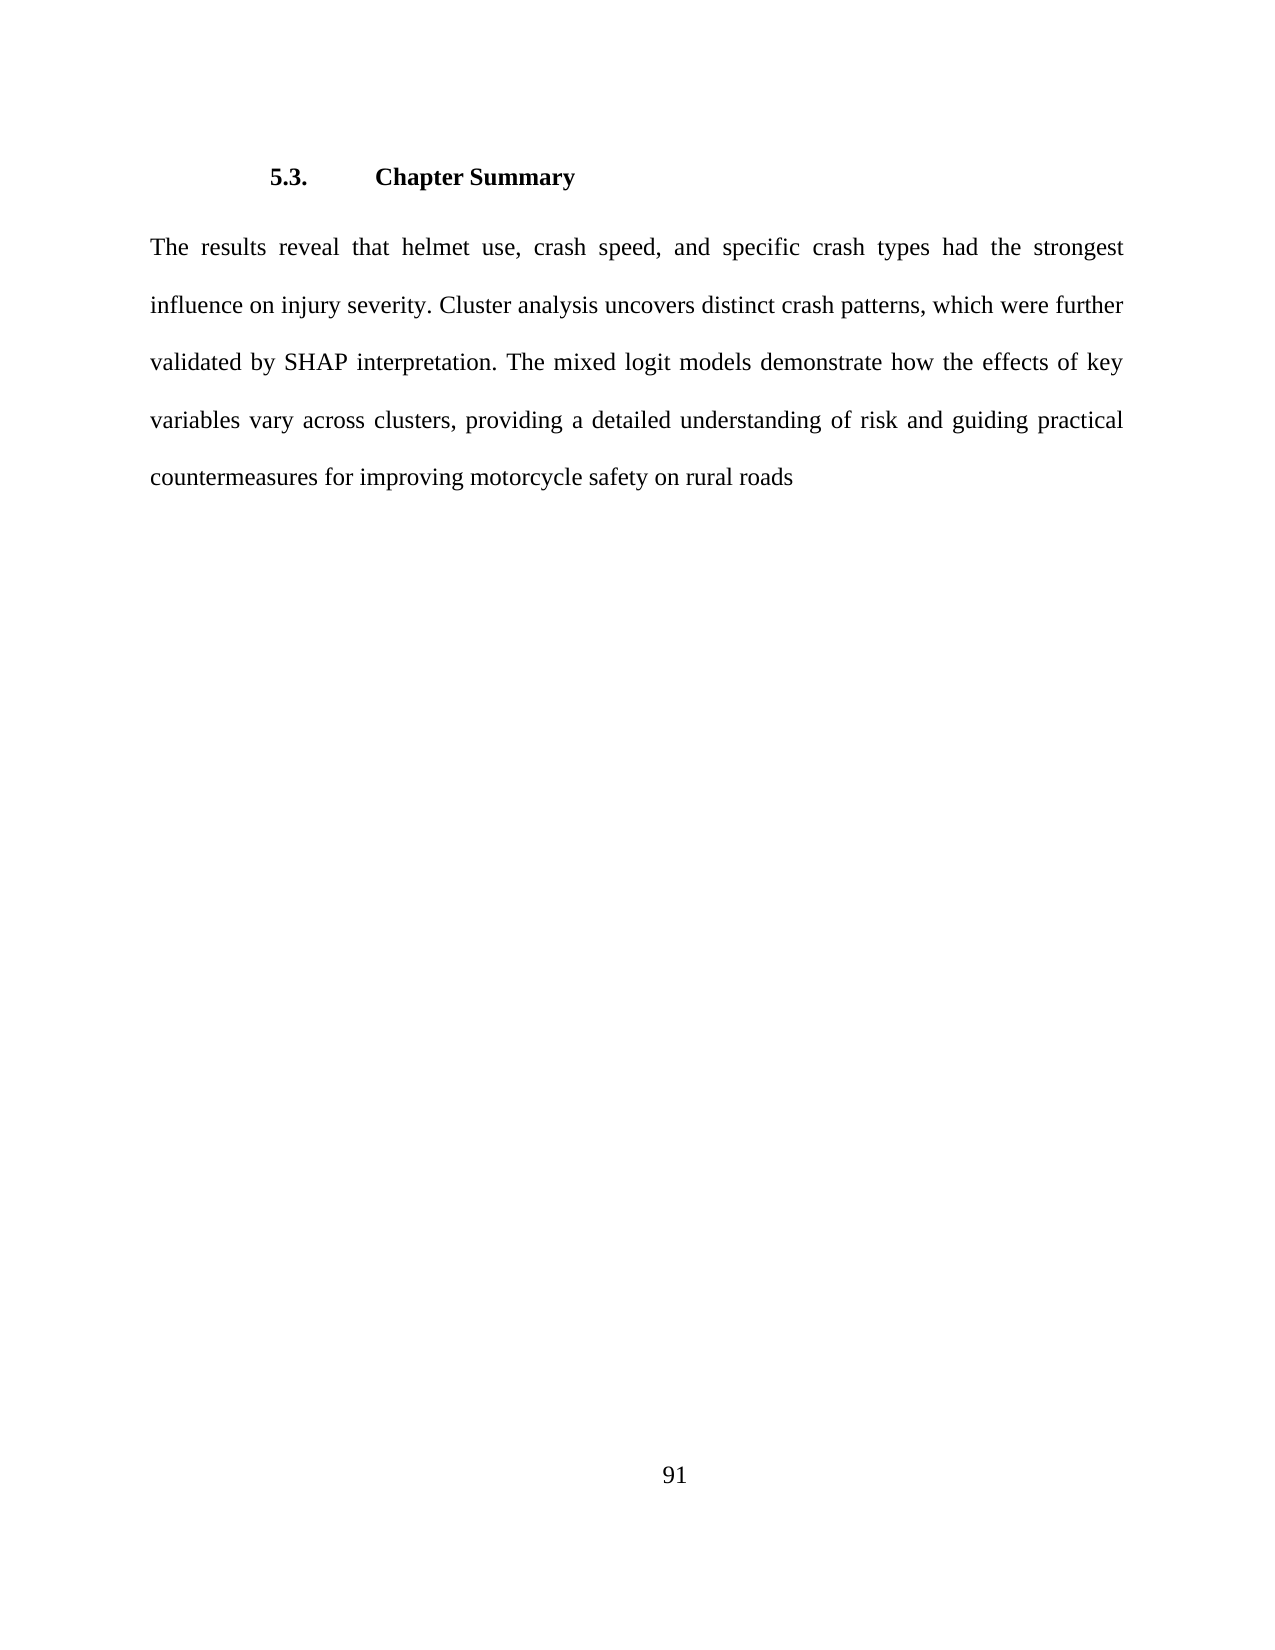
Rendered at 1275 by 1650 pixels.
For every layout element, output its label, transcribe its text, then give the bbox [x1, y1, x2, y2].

subtitle Chapter Summary [195, 162, 1125, 191]
text The results reveal that helmet use, crash speed, and specific crash types had the strongest influence on injury severity. Cluster analysis uncovers distinct crash patterns, which were further validated by SHAP interpretation. The mixed logit models demonstrate how the effects of key variables vary across clusters, providing a detailed understanding of risk and guiding practical countermeasures for improving motorcycle safety on rural roads [150, 232, 1125, 491]
